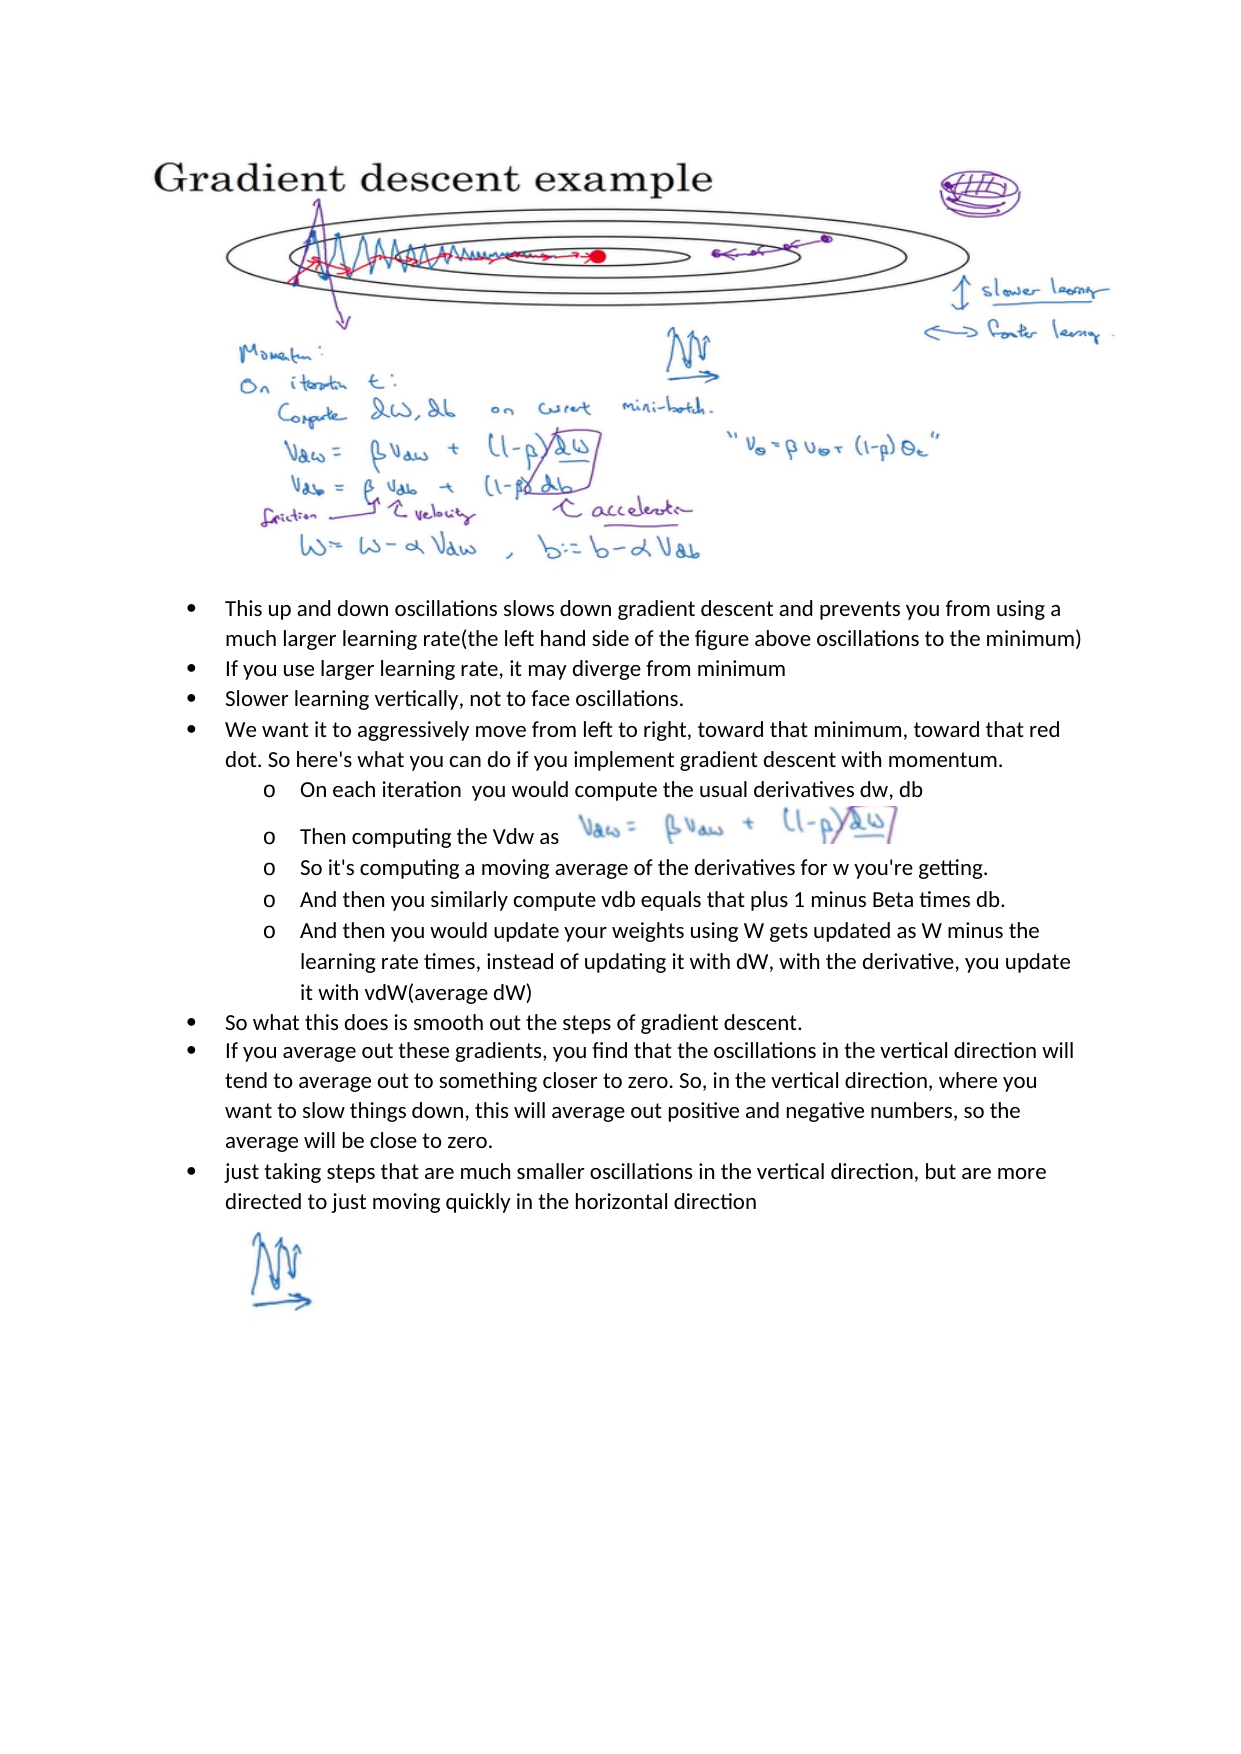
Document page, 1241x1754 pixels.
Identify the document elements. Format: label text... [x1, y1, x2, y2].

list So it's computing a moving average of the derivatives for w you're getting. [262, 853, 1090, 882]
list Slower learning vertically, not to face oscillations. [187, 684, 1090, 712]
list If you average out these gradients, you find that the oscillations in the vertical direction will tend to average out to something closer to zero. So, in the vertical direction, where you want to slow things down, this will average out positive and negative numbers, so the average will be close to zero. [187, 1036, 1090, 1154]
list And then you would update your weights using W gets updated as W minus the learning rate times, instead of updating it with dW, with the derivative, you update it with vdW(average dW) [262, 916, 1090, 1006]
list On each iteration you would compute the usual derivatives dw, db [262, 775, 1090, 804]
picture [150, 150, 1115, 575]
picture [225, 1217, 335, 1322]
list And then you similarly compute vdb equals that plus 1 minus Beta times db. [262, 885, 1090, 914]
list This up and down oscillations slows down gradient descent and prevents you from using a much larger learning rate(the left hand side of the figure above oscillations to the minimum) [187, 594, 1090, 652]
picture [570, 806, 913, 844]
list just taking steps that are much smaller oscillations in the vertical direction, but are more directed to just moving quickly in the horizontal direction [187, 1157, 1090, 1215]
list So what this does is smooth out the steps of gradient descent. [187, 1008, 1090, 1036]
list If you use larger learning rate, it may diverge from minimum [187, 654, 1090, 682]
list We want it to aggressively move from left to right, toward that minimum, toward that red dot. So here's what you can do if you implement gradient descent with momentum. [187, 715, 1090, 773]
